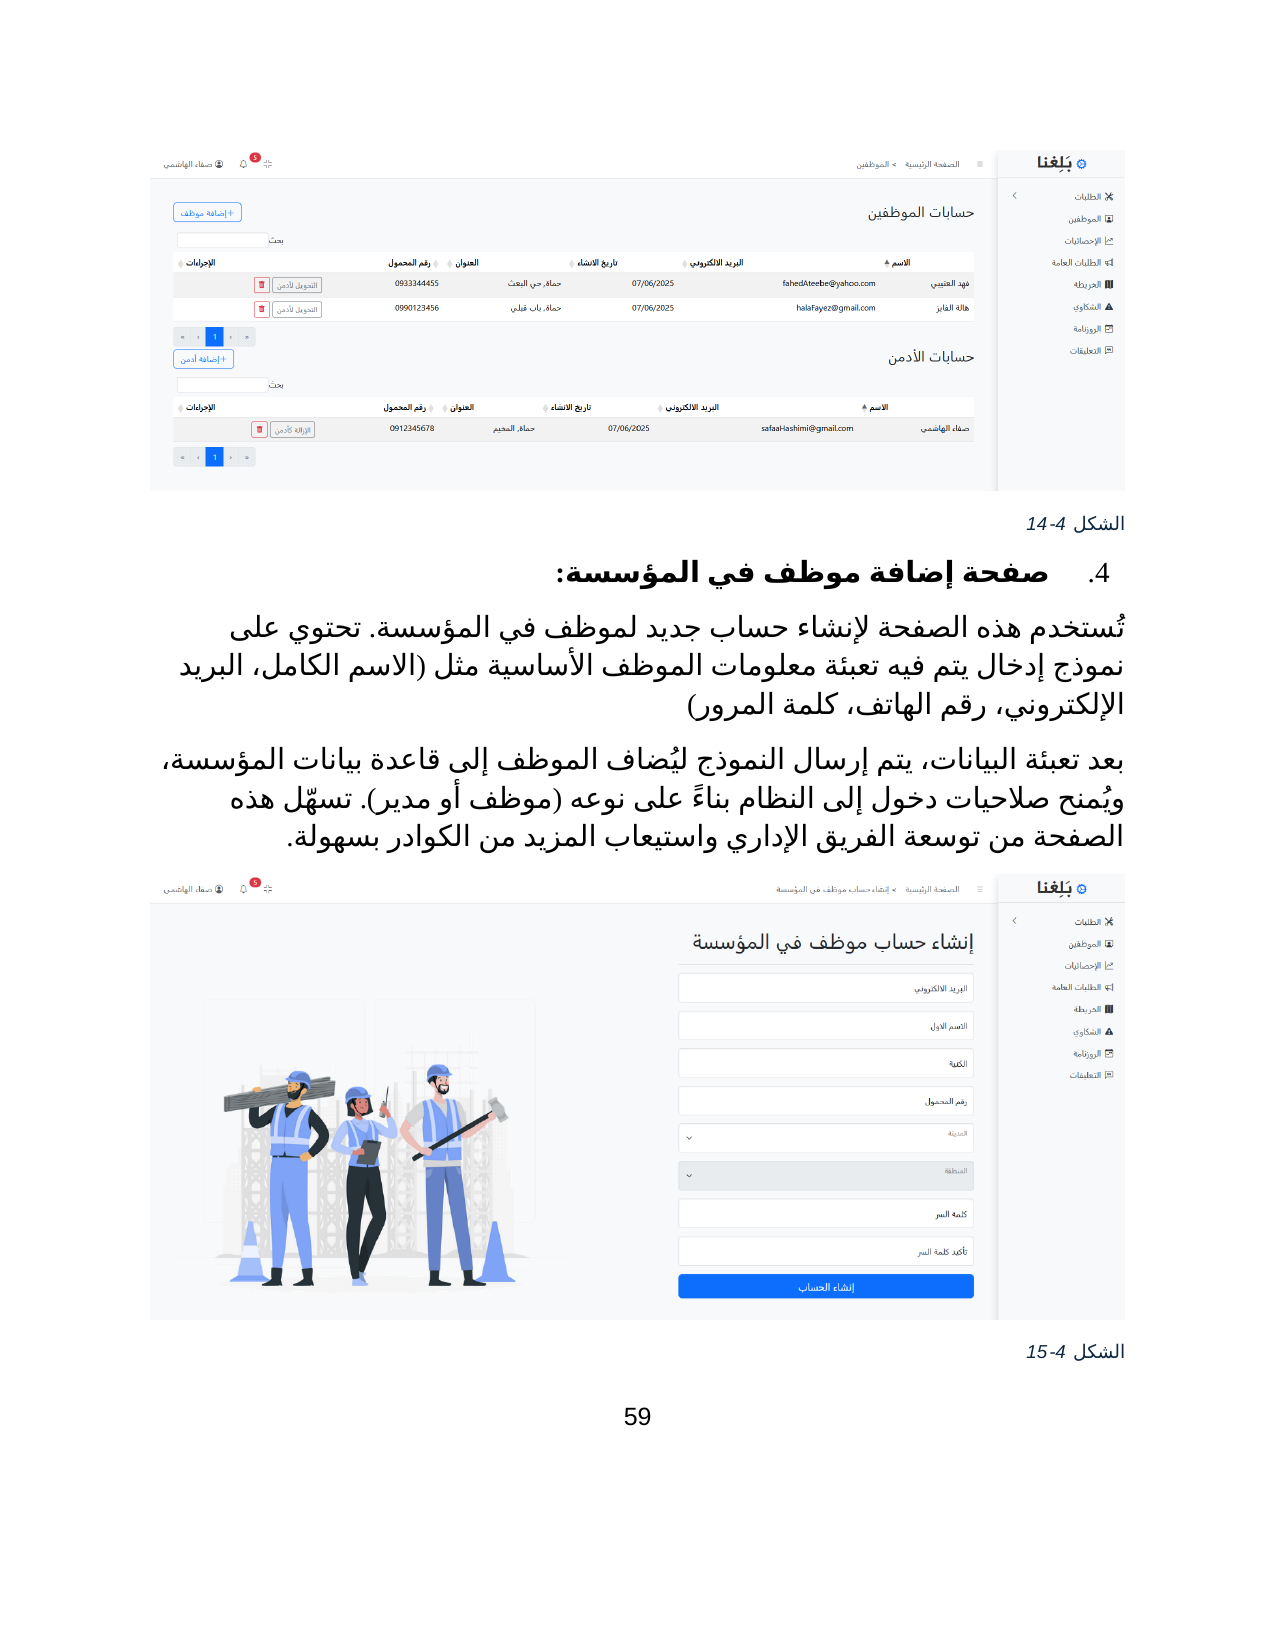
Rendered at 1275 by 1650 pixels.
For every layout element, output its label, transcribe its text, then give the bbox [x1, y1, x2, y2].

text تُستخدم هذه الصفحة لإنشاء حساب جديد لموظف في المؤسسة. تحتوي على نموذج إدخال يتم فيه تعبئة معلومات الموظف الأساسية مثل (الاسم الكامل، البريد الإلكتروني، رقم الهاتف، كلمة المرور) [150, 610, 1125, 721]
picture [150, 150, 1125, 491]
text الشكل 4-15 [150, 1341, 1125, 1362]
list صفحة إضافة موظف في المؤسسة: [150, 555, 1087, 588]
text بعد تعبئة البيانات، يتم إرسال النموذج ليُضاف الموظف إلى قاعدة بيانات المؤسسة، ويُمنح صلاحيات دخول إلى النظام بناءً على نوعه (موظف أو مدير). تسهّل هذه الصفحة من توسعة الفريق الإداري واستيعاب المزيد من الكوادر بسهولة. [150, 742, 1125, 853]
picture [150, 874, 1125, 1320]
text الشكل 4-14 [150, 512, 1125, 534]
